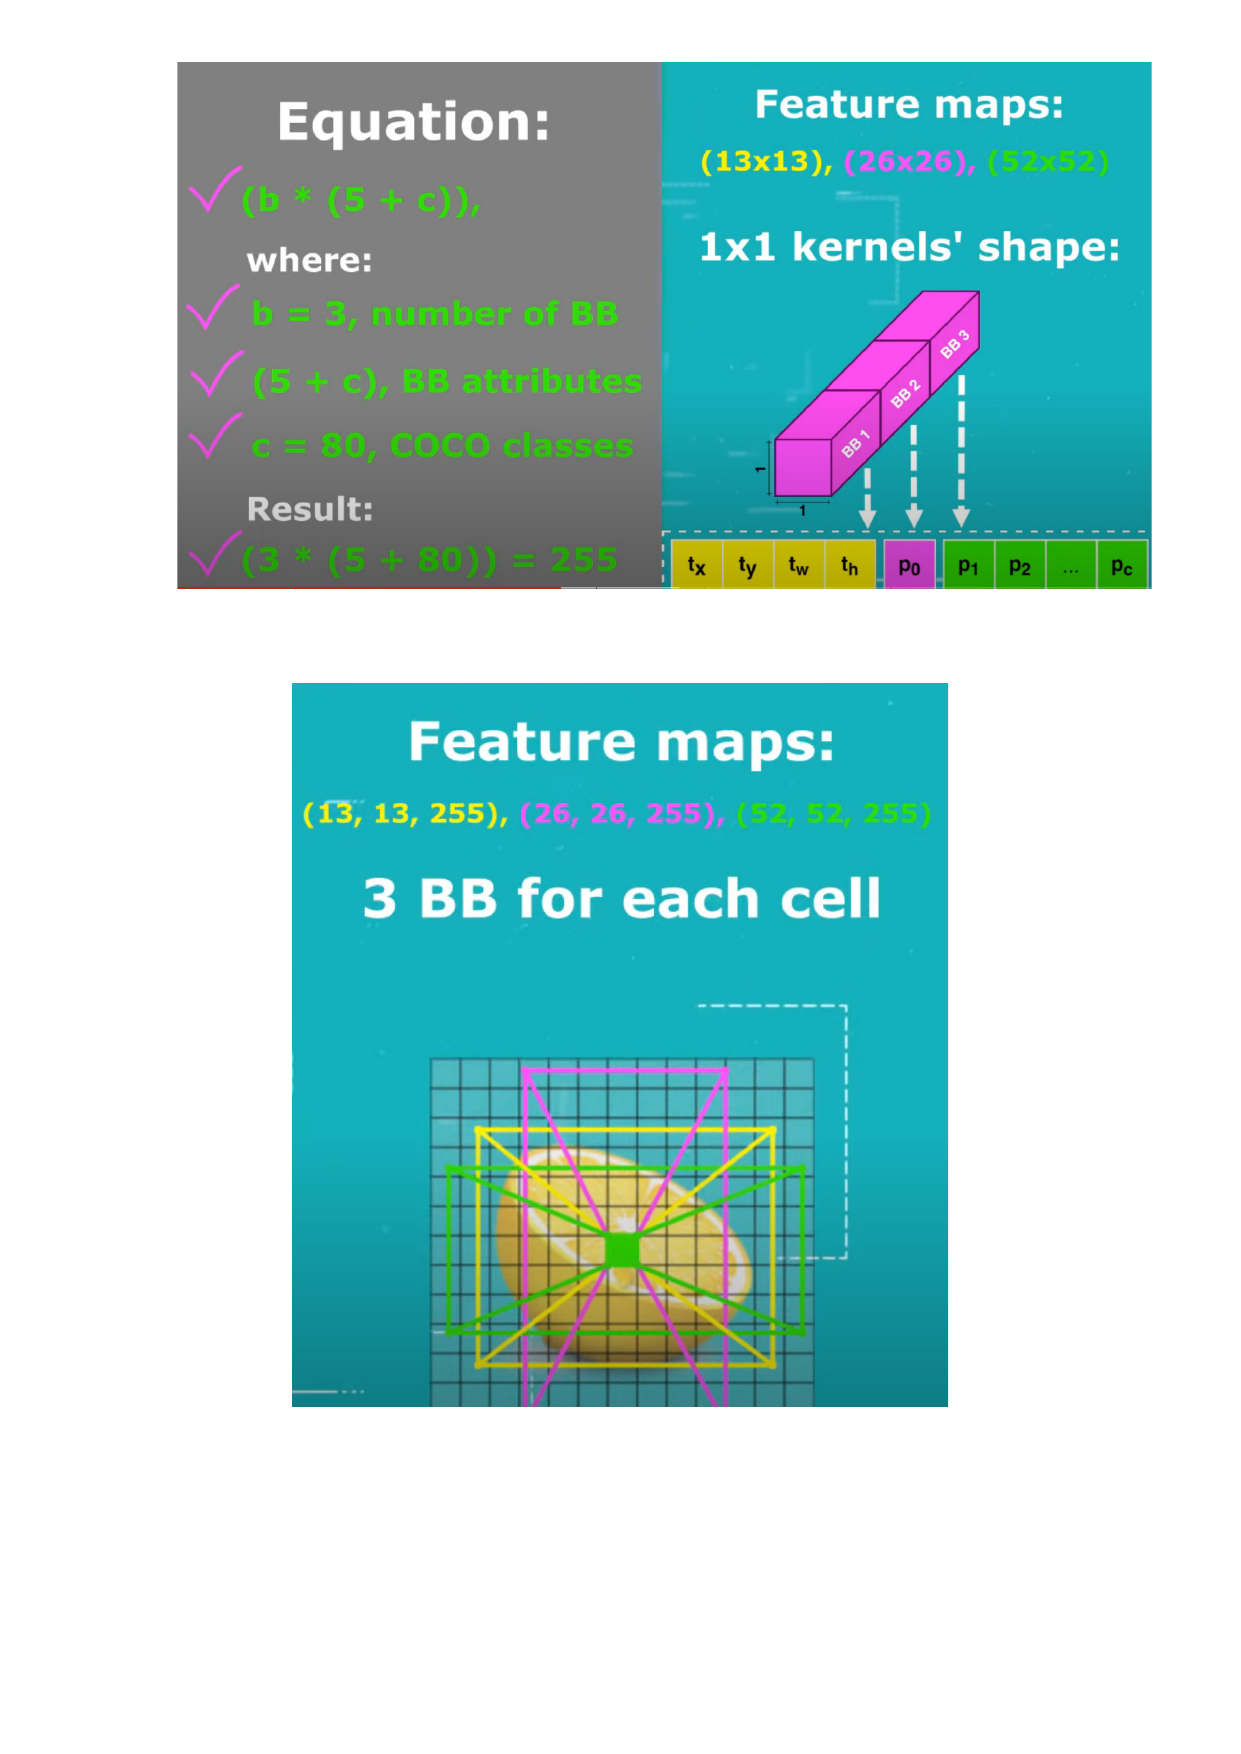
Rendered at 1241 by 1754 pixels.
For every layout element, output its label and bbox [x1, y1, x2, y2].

picture [292, 683, 949, 1407]
picture [177, 62, 1152, 589]
